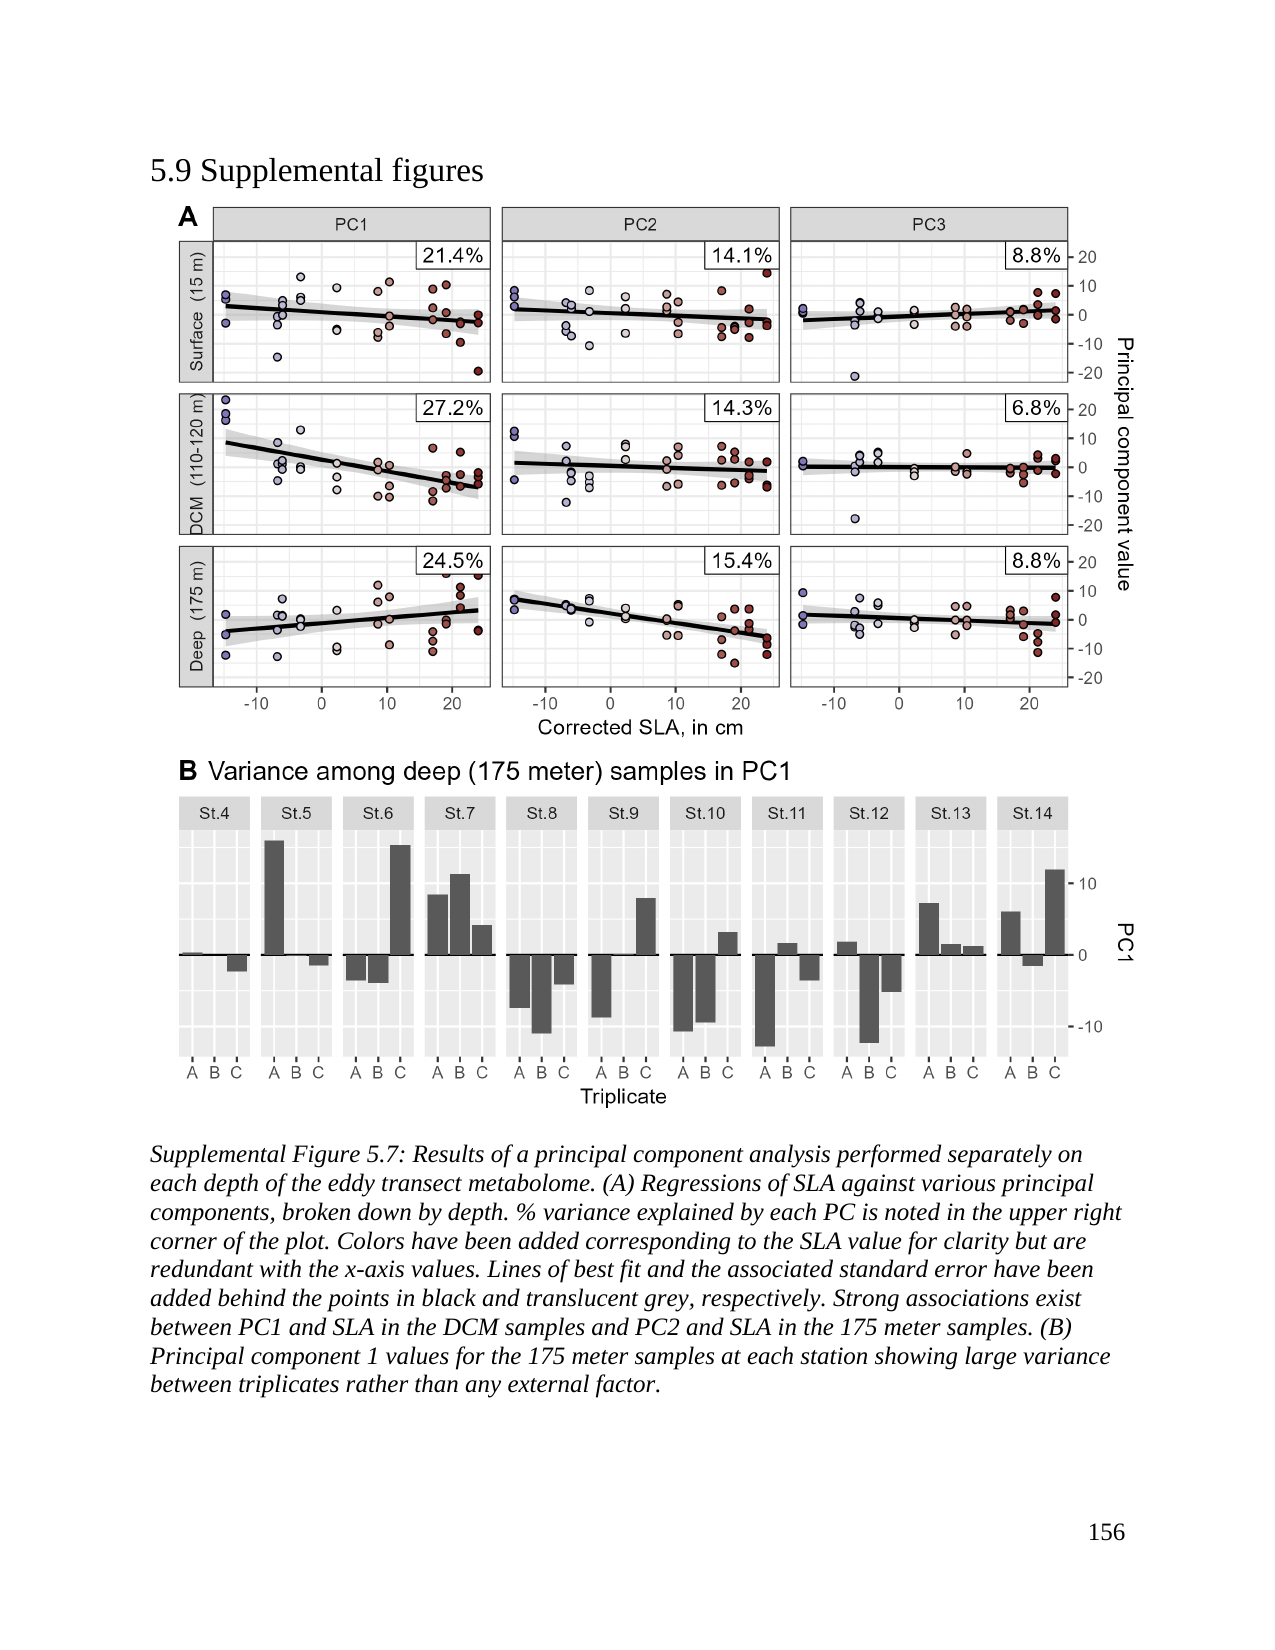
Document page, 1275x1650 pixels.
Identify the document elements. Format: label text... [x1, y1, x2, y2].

text Supplemental Figure 5.7: Results of a principal component analysis performed separately on each depth of the eddy transect metabolome. (A) Regressions of SLA against various principal components, broken down by depth. % variance explained by each PC is noted in the upper right corner of the plot. Colors have been added corresponding to the SLA value for clarity but are redundant with the x-axis values. Lines of best fit and the associated standard error have been added behind the points in black and translucent grey, respectively. Strong associations exist between PC1 and SLA in the DCM samples and PC2 and SLA in the 175 meter samples. (B) Principal component 1 values for the 175 meter samples at each station showing large variance between triplicates rather than any external factor. [150, 1139, 1125, 1398]
subtitle 5.9 Supplemental figures [150, 150, 1125, 188]
picture [168, 196, 1144, 1119]
